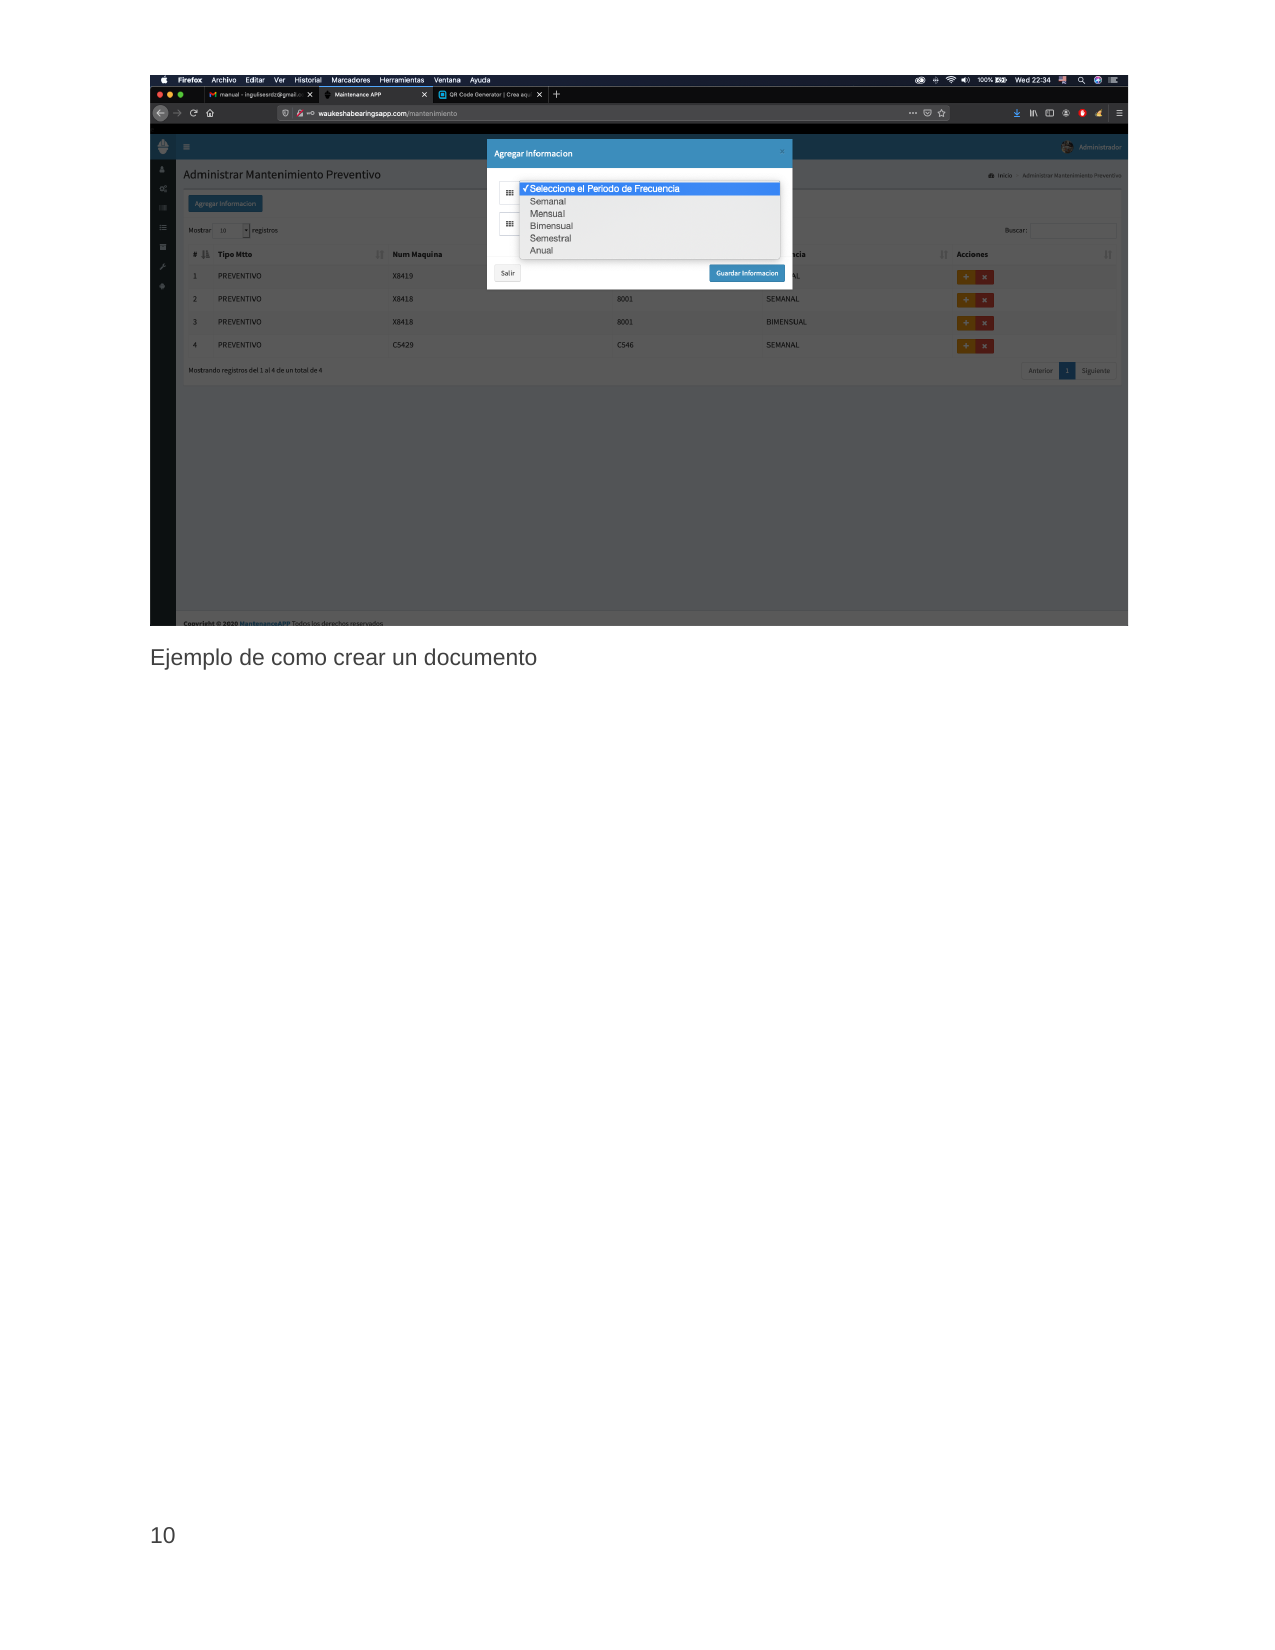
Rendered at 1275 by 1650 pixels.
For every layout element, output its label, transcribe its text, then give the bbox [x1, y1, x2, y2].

text Ejemplo de como crear un documento [150, 644, 1125, 670]
picture [150, 75, 1129, 626]
